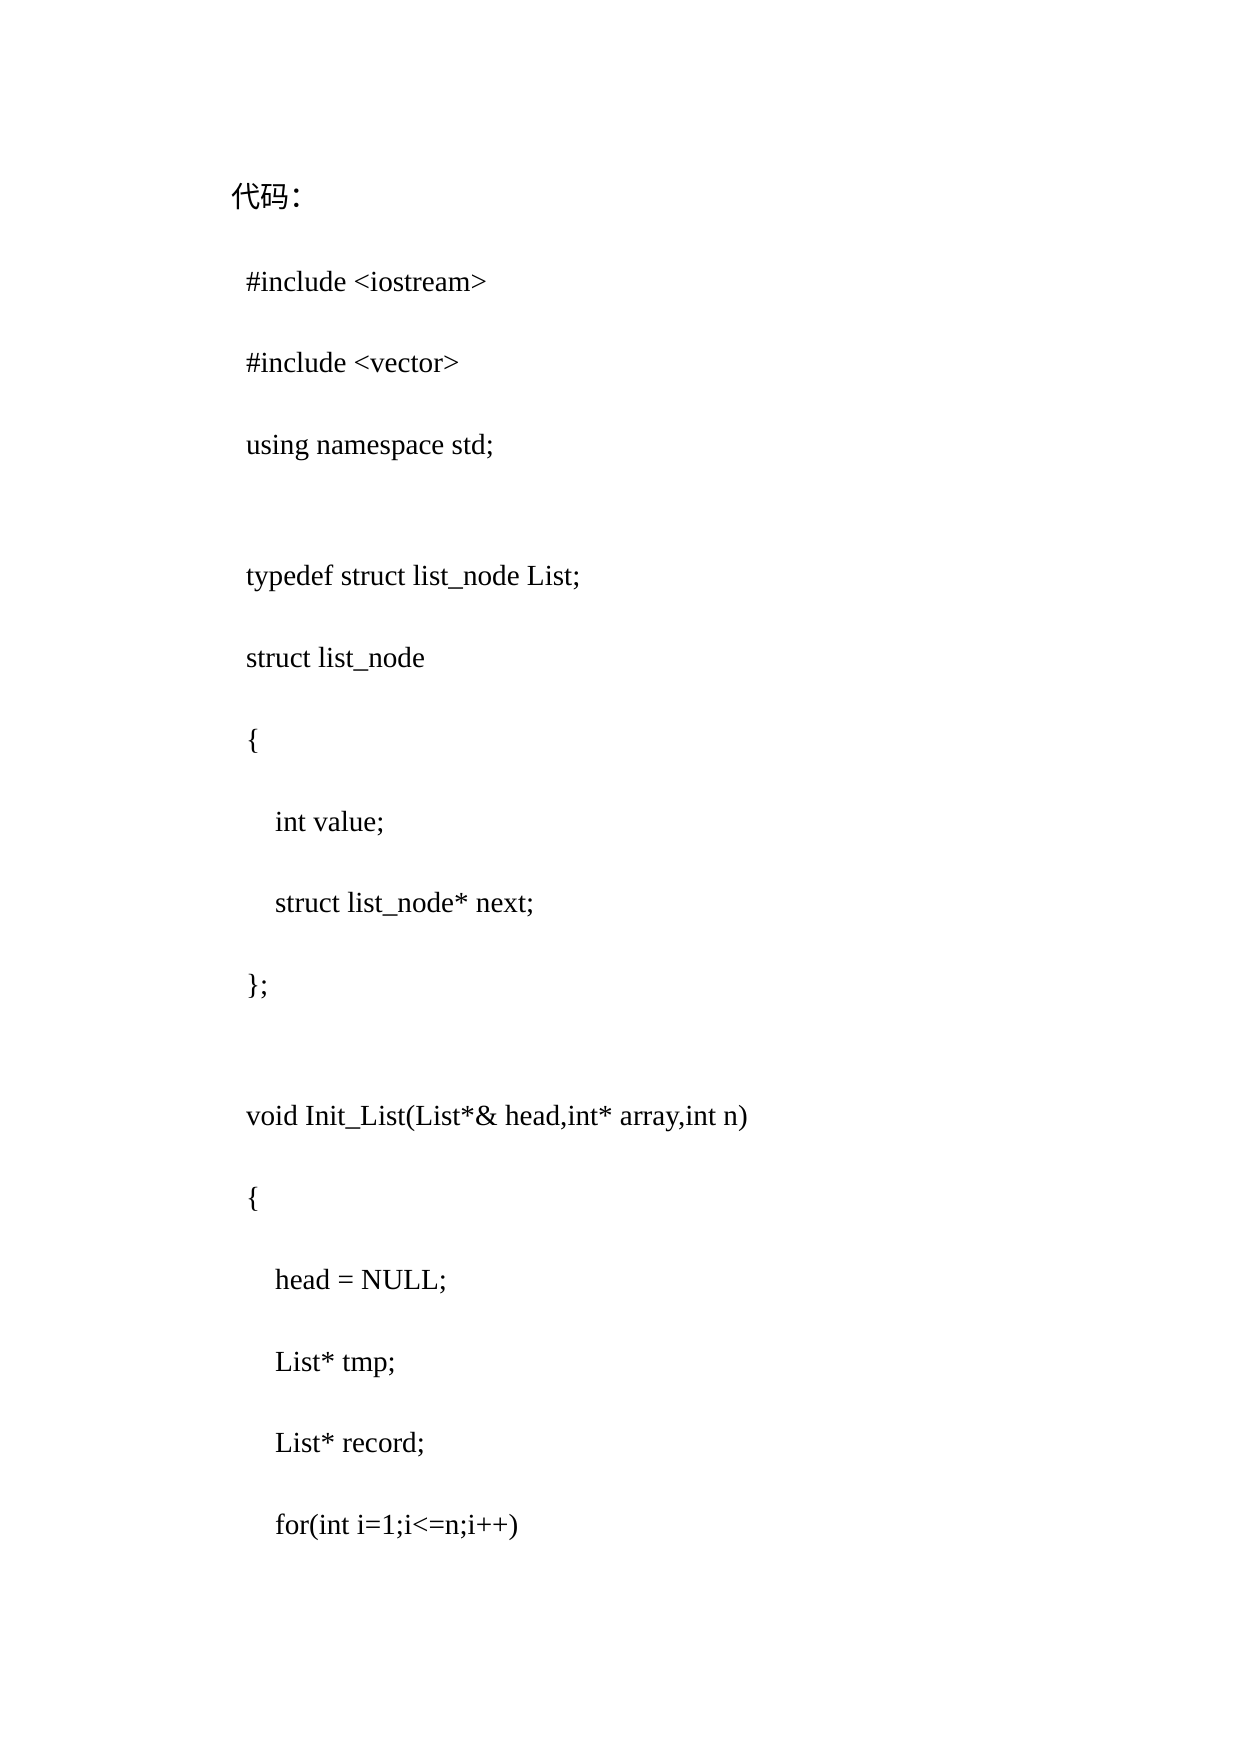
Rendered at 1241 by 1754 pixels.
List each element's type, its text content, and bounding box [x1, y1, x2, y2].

text List* record; [246, 1410, 1053, 1475]
text #include <iostream> [246, 248, 1053, 313]
text struct list_node* next; [246, 870, 1053, 935]
text int value; [246, 788, 1053, 853]
text void Init_List(List*& head,int* array,int n) [246, 1083, 1053, 1148]
text 代码： [187, 162, 1053, 227]
text for(int i=1;i<=n;i++) [246, 1491, 1053, 1556]
text }; [246, 952, 1053, 1017]
text #include <vector> [246, 330, 1053, 395]
text head = NULL; [246, 1246, 1053, 1311]
text struct list_node [246, 624, 1053, 689]
text { [246, 706, 1053, 771]
text using namespace std; [246, 412, 1053, 477]
text typedef struct list_node List; [246, 543, 1053, 608]
text List* tmp; [246, 1328, 1053, 1393]
text { [246, 1164, 1053, 1229]
